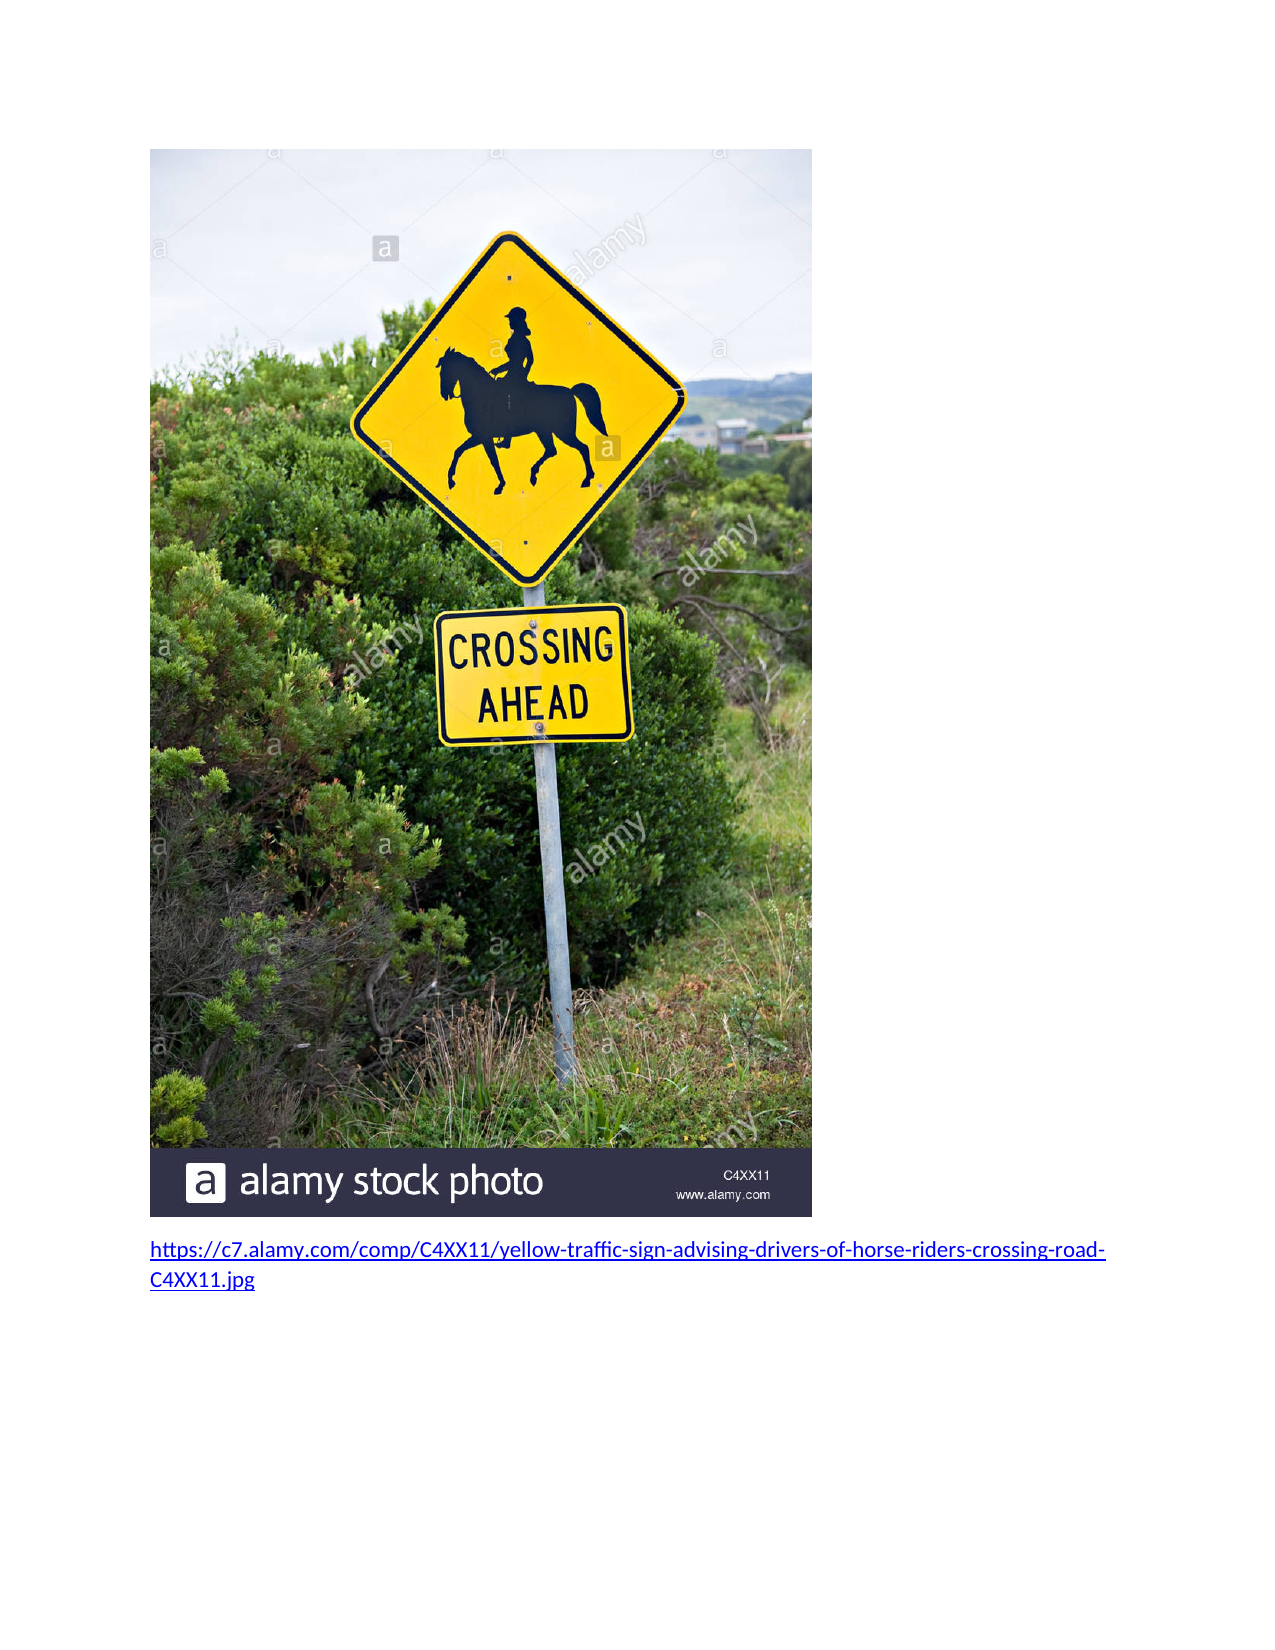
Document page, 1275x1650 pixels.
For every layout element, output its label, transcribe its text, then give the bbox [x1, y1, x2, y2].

picture [150, 149, 812, 1217]
text https://c7.alamy.com/comp/C4XX11/yellow-traffic-sign-advising-drivers-of-horse-riders-crossing-road-C4XX11.jpg [150, 1235, 1125, 1293]
